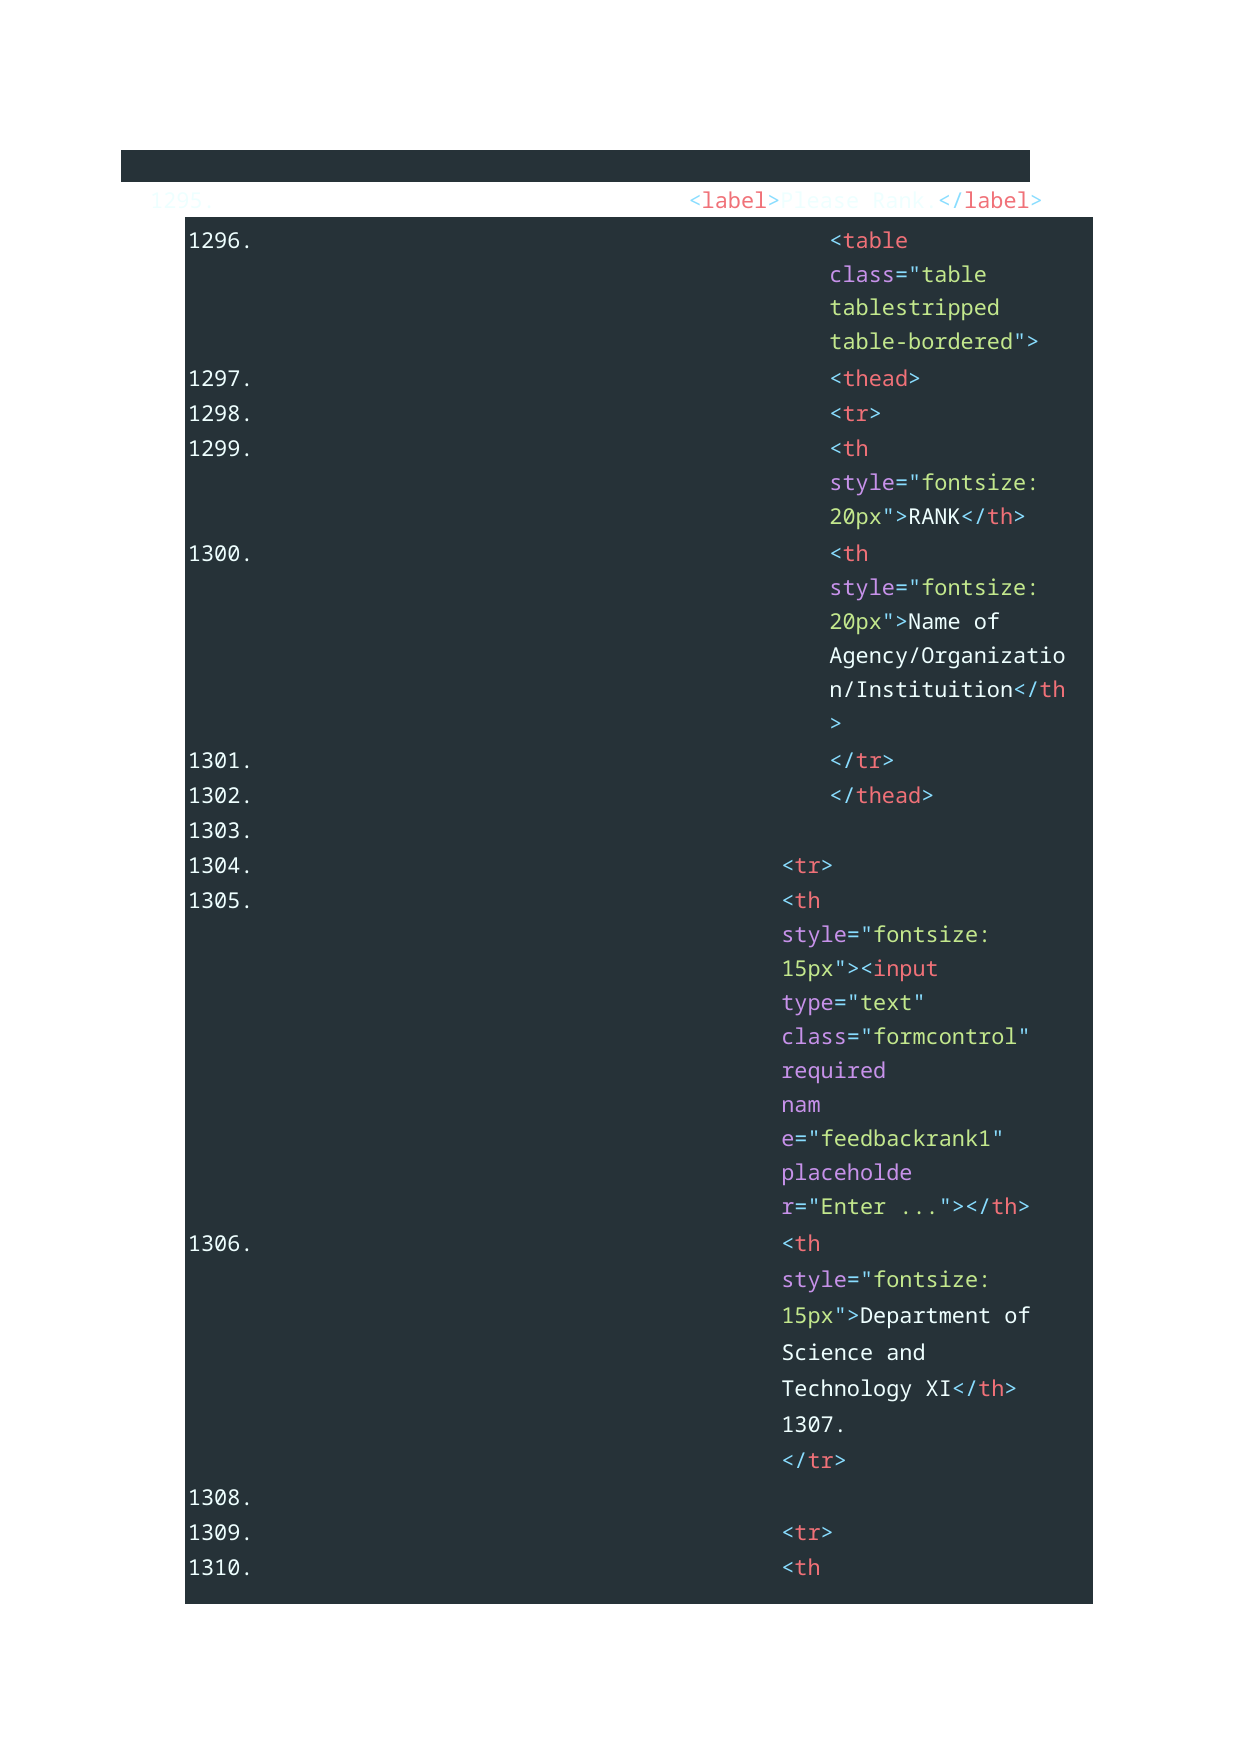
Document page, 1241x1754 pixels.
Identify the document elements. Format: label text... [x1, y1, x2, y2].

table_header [185, 217, 1093, 1604]
text 1295. <label>Please Rank.</label> [150, 180, 1090, 214]
